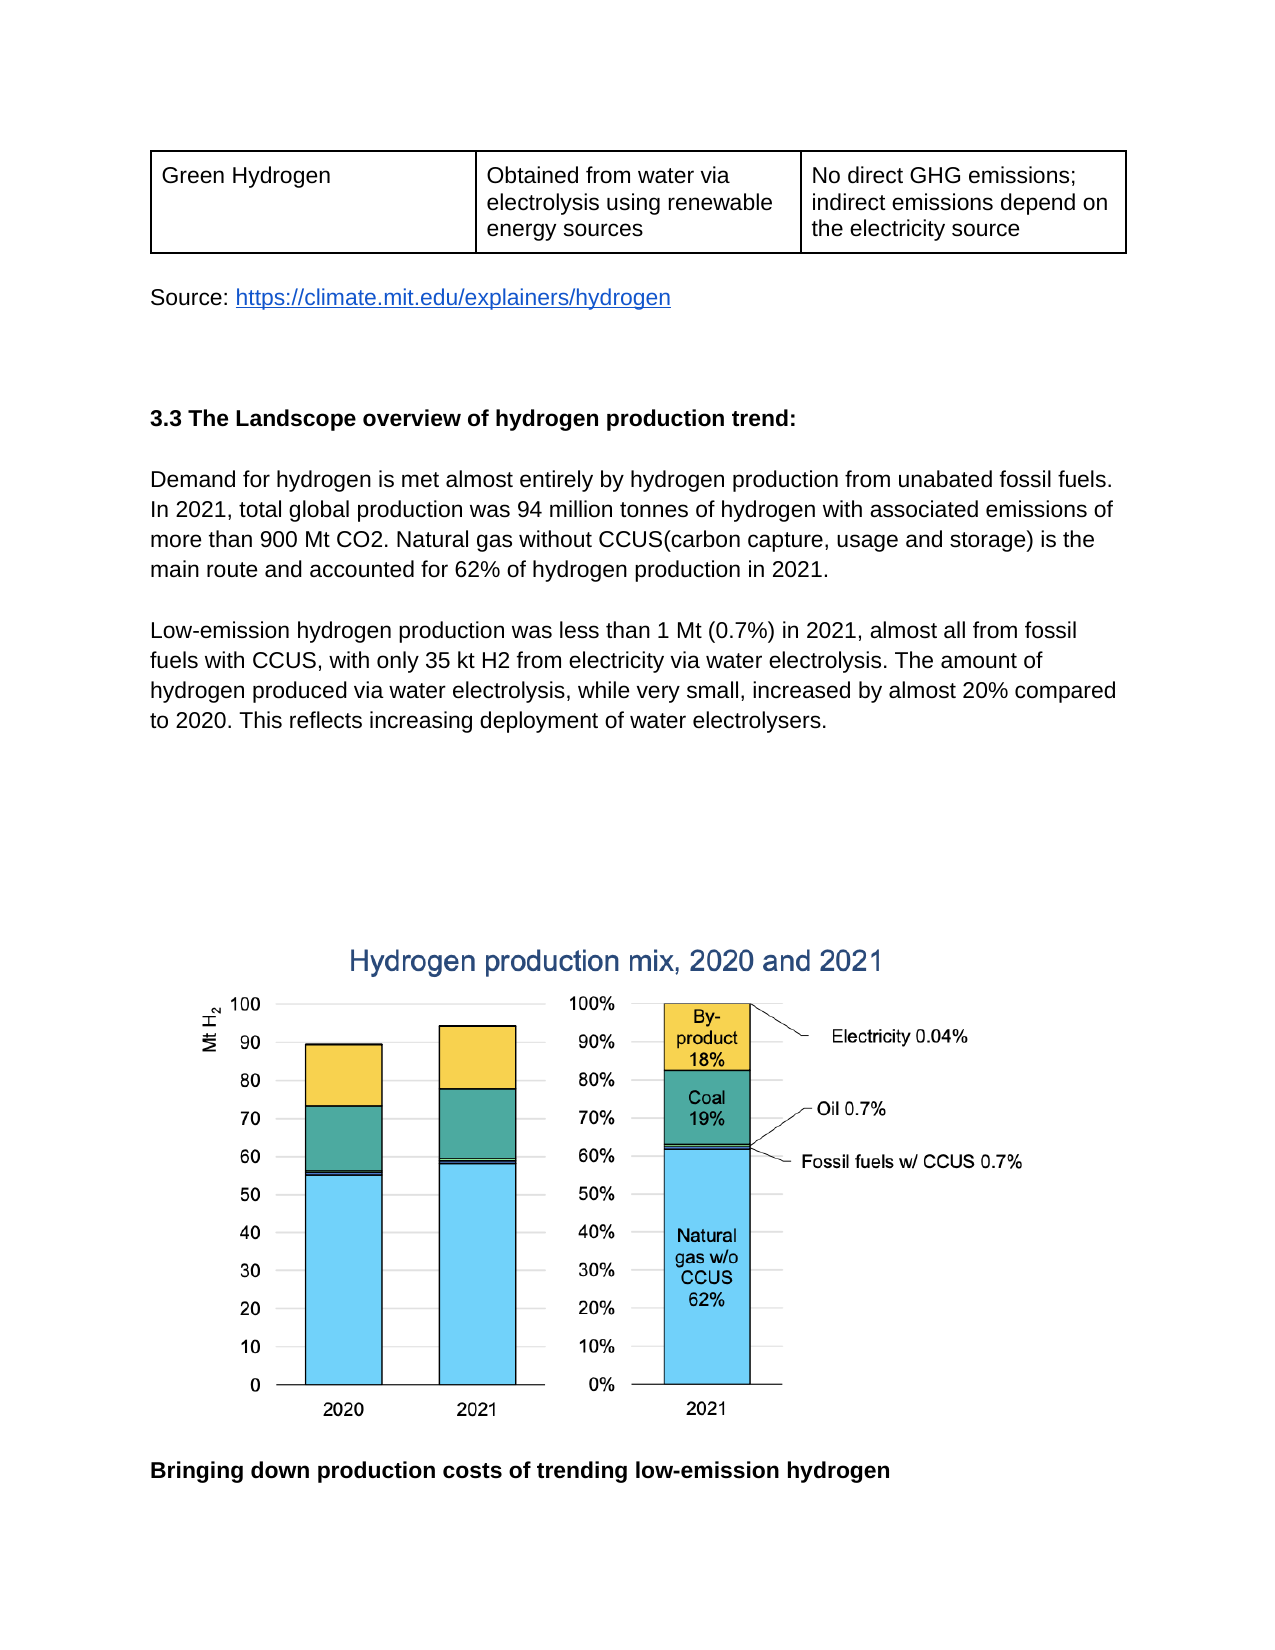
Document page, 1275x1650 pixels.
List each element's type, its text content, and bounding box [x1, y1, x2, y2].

text In 2021, total global production was 94 million tonnes of hydrogen with associated emissions of more than 900 Mt CO2. Natural gas without CCUS(carbon capture, usage and storage) is the main route and accounted for 62% of hydrogen production in 2021. [150, 496, 1125, 582]
text Low-emission hydrogen production was less than 1 Mt (0.7%) in 2021, almost all from fossil fuels with CCUS, with only 35 kt H2 from electricity via water electrolysis. The amount of hydrogen produced via water electrolysis, while very small, increased by almost 20% compared to 2020. This reflects increasing deployment of water electrolysers. [150, 617, 1125, 733]
table_cell Obtained from water via electrolysis using renewable energy sources [477, 152, 800, 252]
text Demand for hydrogen is met almost entirely by hydrogen production from unabated fossil fuels. [150, 466, 1125, 492]
table_cell No direct GHG emissions; indirect emissions depend on the electricity source [802, 152, 1125, 252]
text Source: https://climate.mit.edu/explainers/hydrogen [150, 284, 1125, 311]
table_cell Green Hydrogen [152, 152, 475, 252]
text Bringing down production costs of trending low-emission hydrogen [150, 1457, 1125, 1484]
picture [150, 828, 1125, 1424]
text 3.3 The Landscope overview of hydrogen production trend: [150, 405, 1125, 431]
